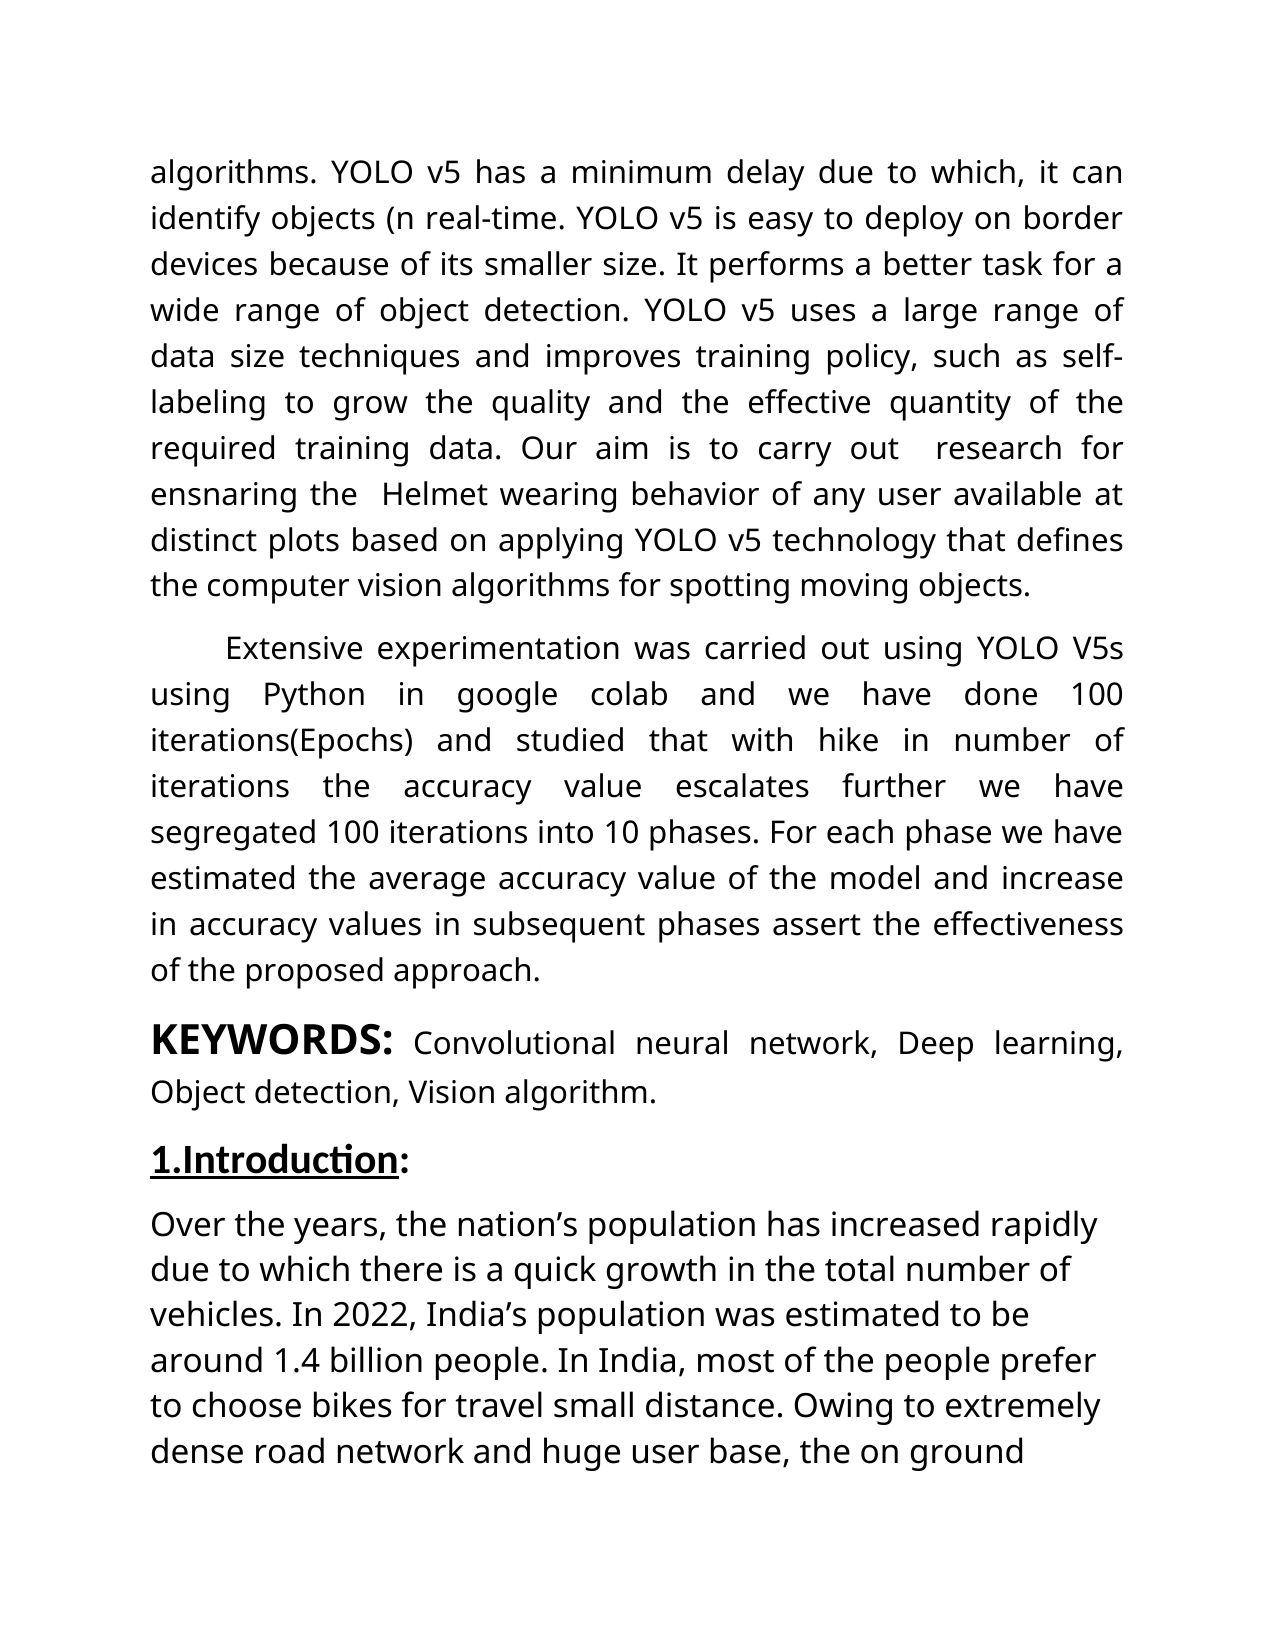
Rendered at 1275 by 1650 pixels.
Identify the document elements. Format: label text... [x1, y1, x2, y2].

text KEYWORDS: Convolutional neural network, Deep learning, Object detection, Vision algorithm. [150, 1010, 1125, 1113]
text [150, 150, 1125, 606]
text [150, 1200, 1125, 1473]
text Extensive experimentation was carried out using YOLO V5s using Python in google colab and we have done 100 iterations(Epochs) and studied that with hike in number of iterations the accuracy value escalates further we have segregated 100 iterations into 10 phases. For each phase we have estimated the average accuracy value of the model and increase in accuracy values in subsequent phases assert the effectiveness of the proposed approach. [150, 626, 1125, 990]
text 1.Introduction: [150, 1133, 1125, 1184]
